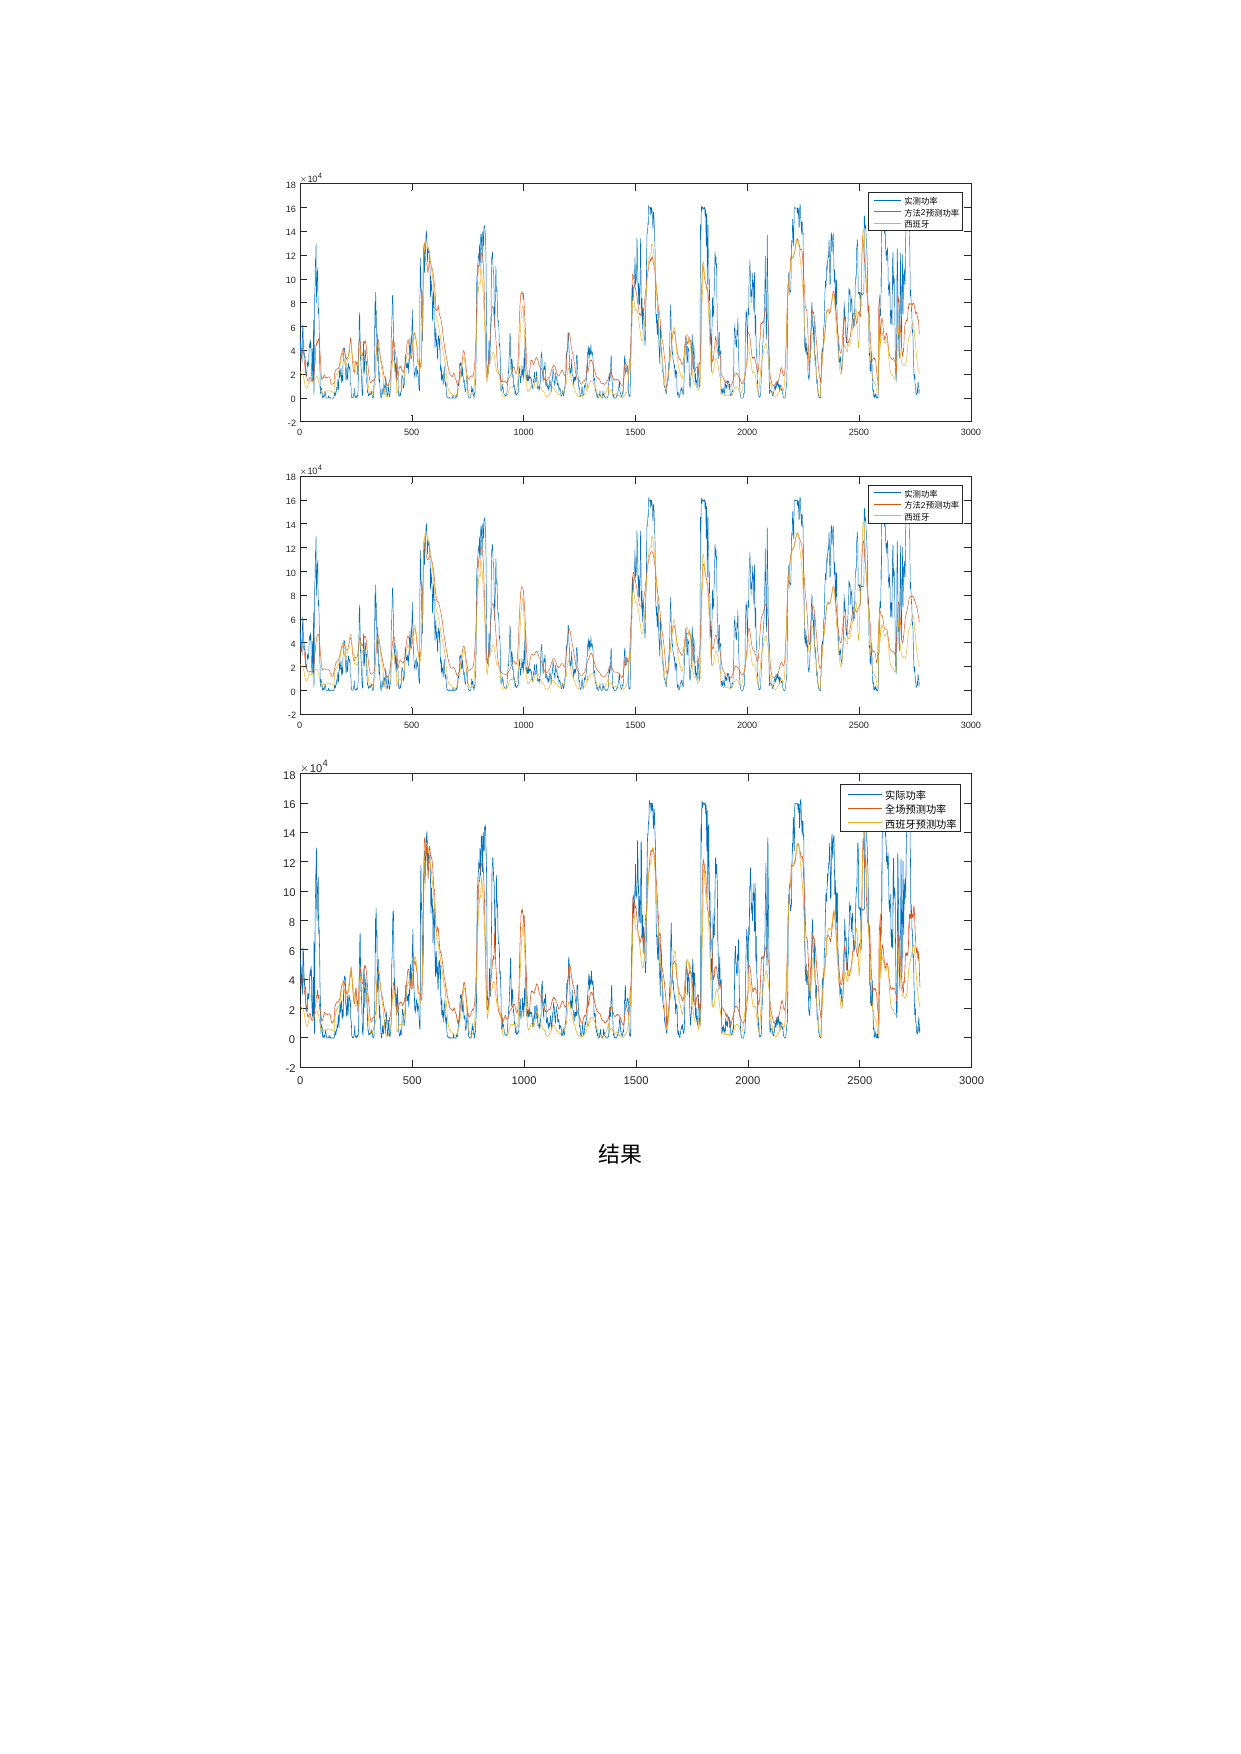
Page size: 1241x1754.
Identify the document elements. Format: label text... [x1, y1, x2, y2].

text 结果 [187, 1137, 1053, 1169]
